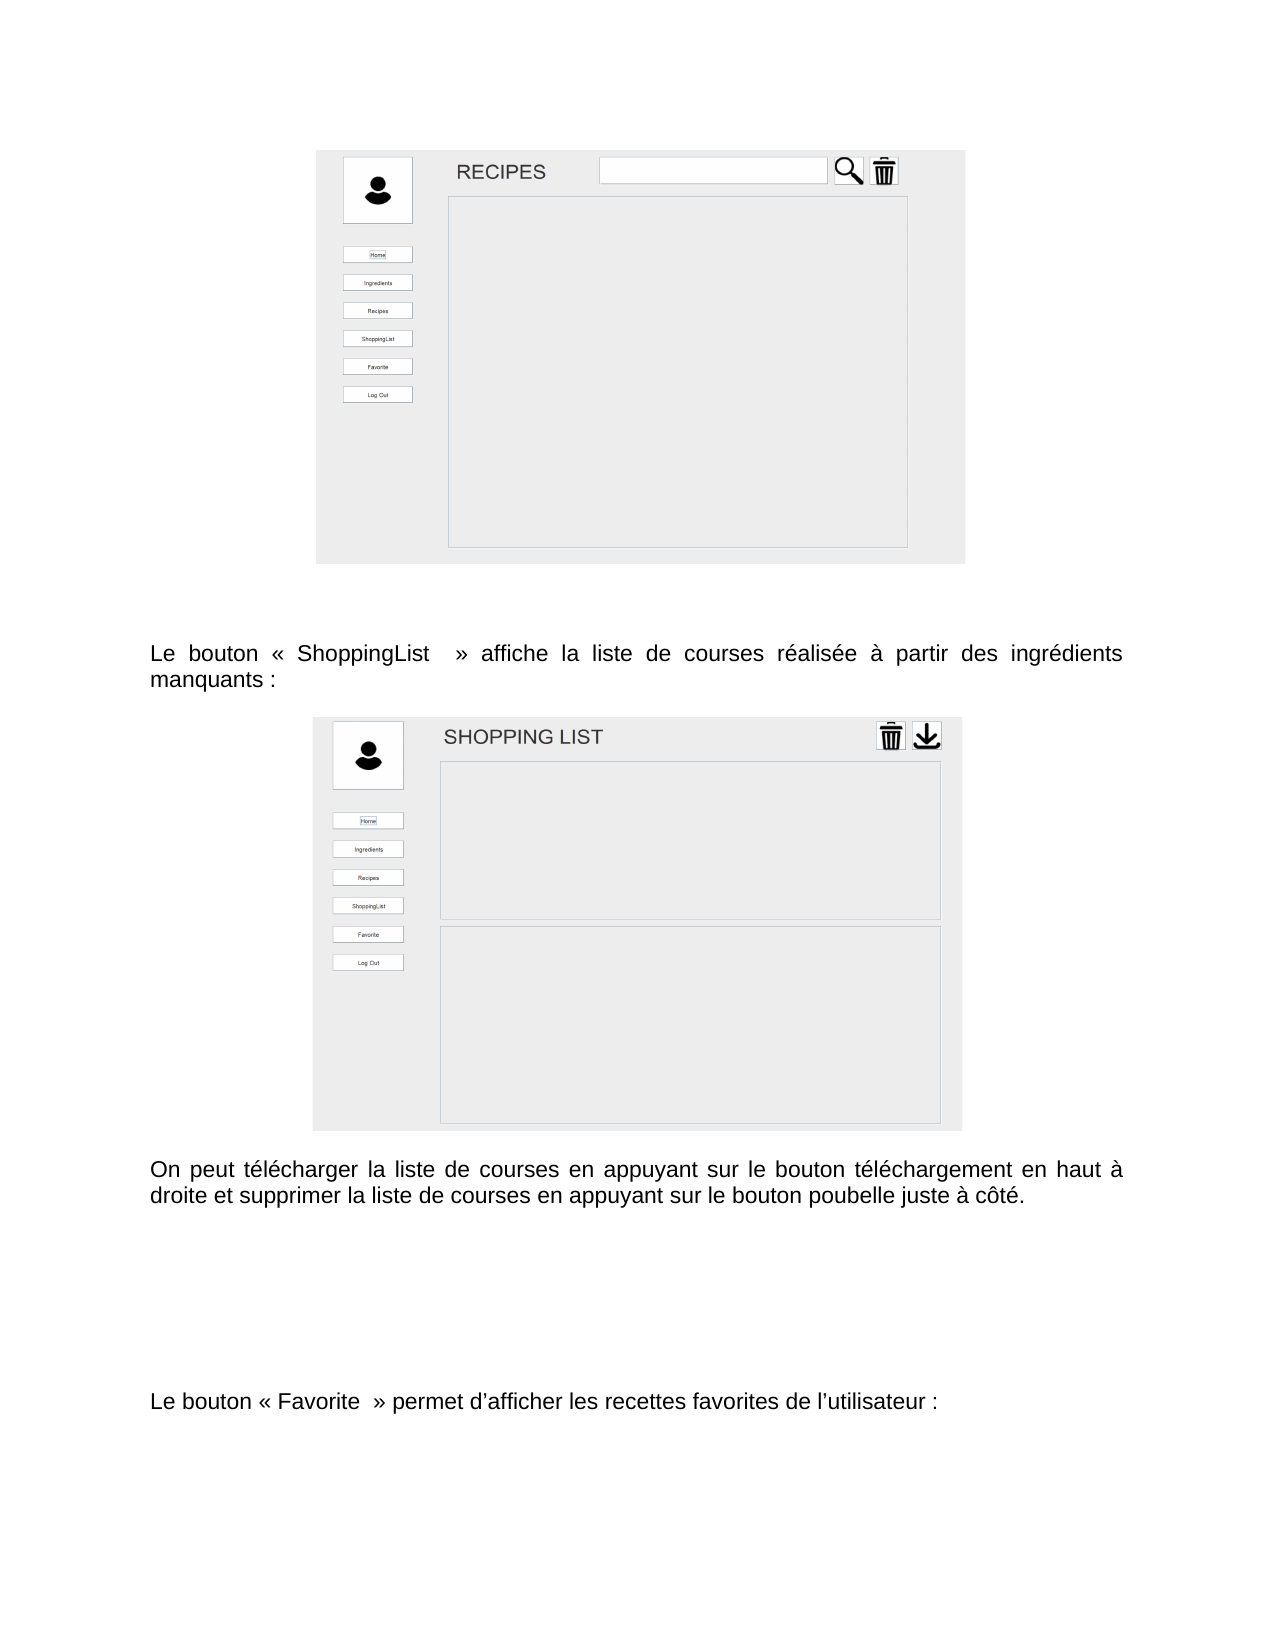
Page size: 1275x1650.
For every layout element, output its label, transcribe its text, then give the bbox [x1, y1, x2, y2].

text Le bouton « ShoppingList » affiche la liste de courses réalisée à partir des ingrédients manquants : [150, 640, 1125, 692]
text On peut télécharger la liste de courses en appuyant sur le bouton téléchargement en haut à droite et supprimer la liste de courses en appuyant sur le bouton poubelle juste à côté. [150, 1156, 1125, 1209]
text Le bouton « Favorite » permet d’afficher les recettes favorites de l’utilisateur : [150, 1388, 1125, 1414]
picture [316, 150, 966, 564]
picture [312, 717, 963, 1131]
